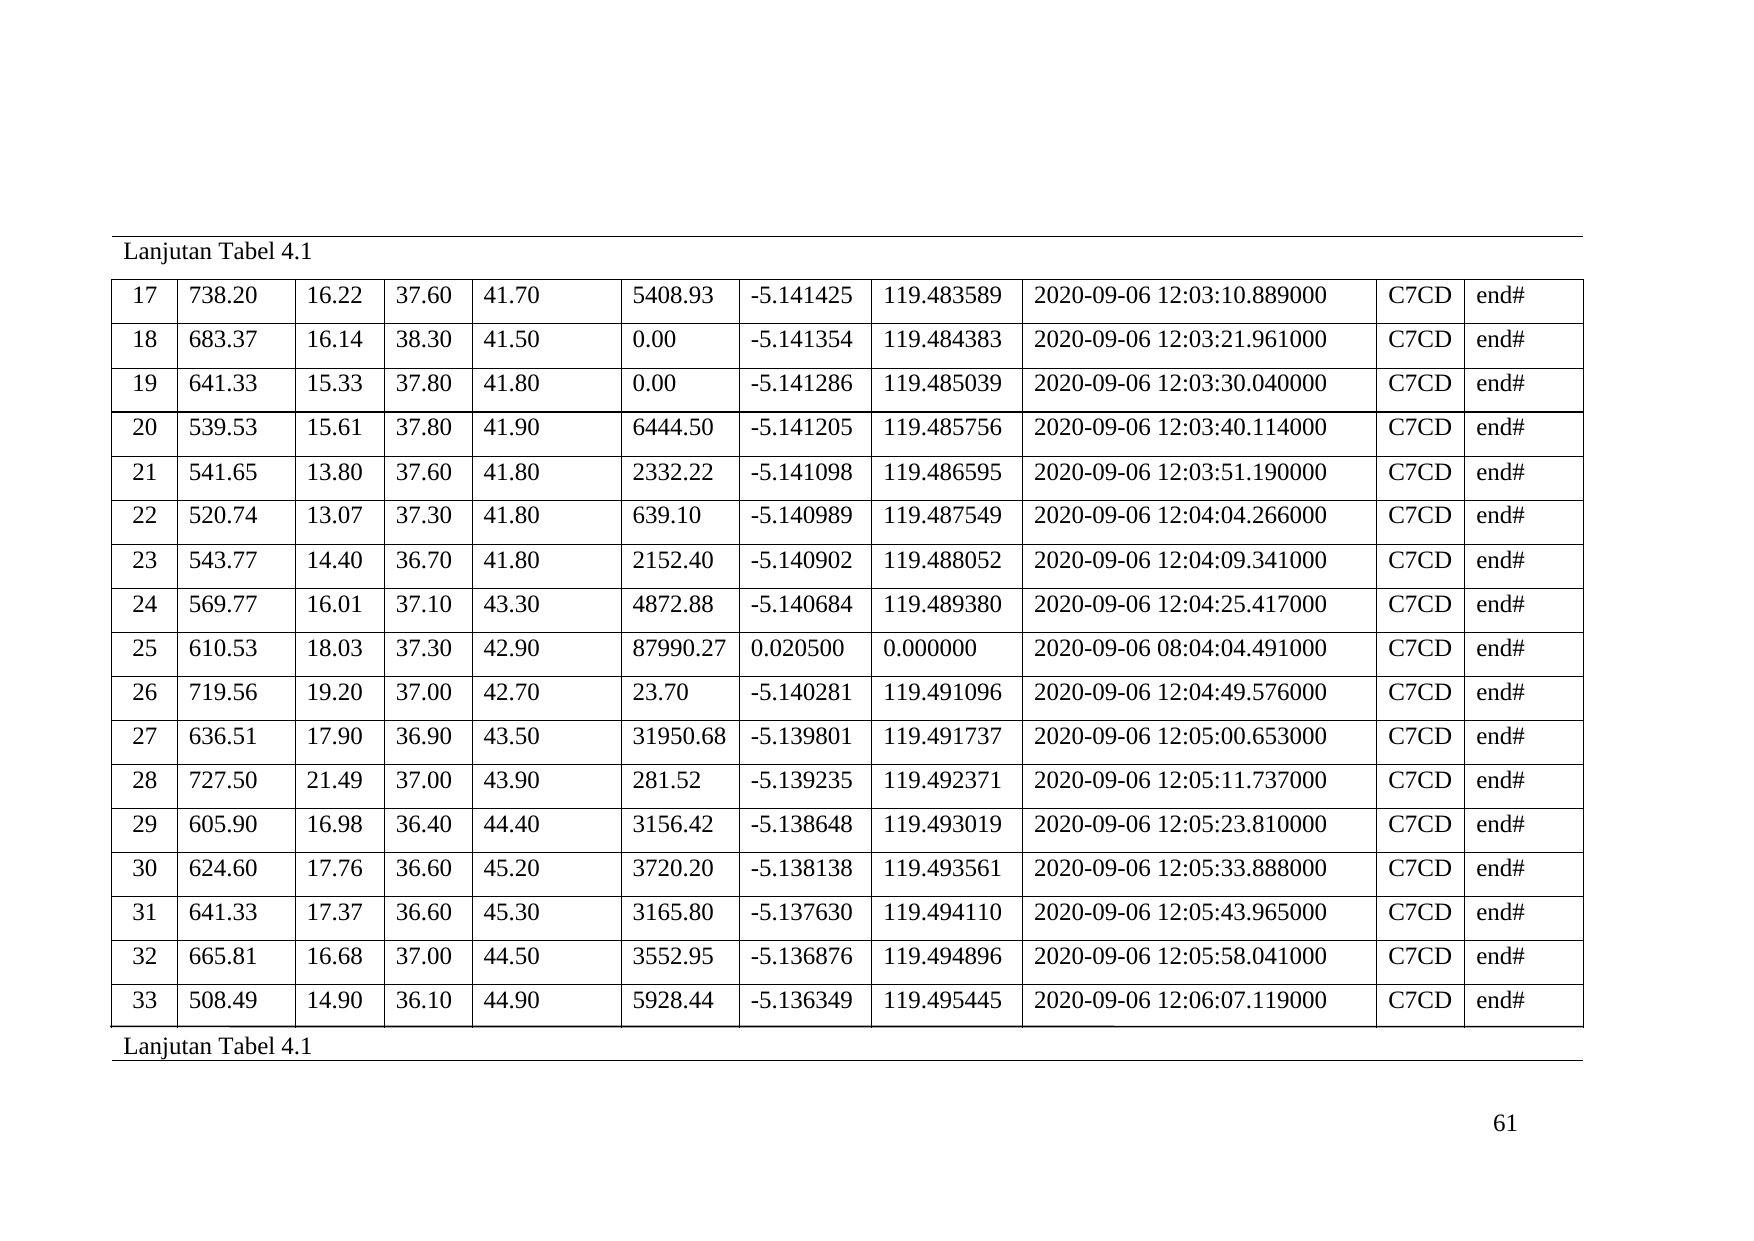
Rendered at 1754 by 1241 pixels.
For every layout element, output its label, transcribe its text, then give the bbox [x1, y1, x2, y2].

table_cell 43.90 [473, 765, 621, 808]
table_cell 37.30 [385, 633, 472, 676]
table_cell C7CD [1377, 369, 1464, 411]
table_cell 543.77 [178, 545, 295, 588]
table_cell -5.140902 [740, 545, 871, 588]
table_cell 17.37 [296, 897, 384, 940]
table_cell -5.139235 [740, 765, 871, 808]
table_cell 44.90 [473, 985, 621, 1025]
table_cell 15.61 [296, 413, 384, 456]
table_cell 16.68 [296, 941, 384, 984]
table_cell 41.80 [473, 545, 621, 588]
table_cell C7CD [1377, 985, 1464, 1025]
table_cell 36.60 [385, 853, 472, 896]
table_cell 2020-09-06 12:03:40.114000 [1023, 413, 1376, 456]
table_cell C7CD [1377, 633, 1464, 676]
table_cell C7CD [1377, 545, 1464, 588]
table_cell 42.70 [473, 677, 621, 720]
table_cell 119.486595 [872, 457, 1022, 499]
table_cell -5.140989 [740, 501, 871, 544]
table_cell 37.00 [385, 941, 472, 984]
table_cell 37.60 [385, 457, 472, 499]
table_cell 2020-09-06 12:05:43.965000 [1023, 897, 1376, 940]
table_cell C7CD [1377, 501, 1464, 544]
table_cell 41.90 [473, 413, 621, 456]
table_cell 641.33 [178, 897, 295, 940]
table_cell 641.33 [178, 369, 295, 411]
table_cell 37.80 [385, 413, 472, 456]
table_cell 2020-09-06 12:04:04.266000 [1023, 501, 1376, 544]
table_cell 2020-09-06 12:05:58.041000 [1023, 941, 1376, 984]
table_cell 281.52 [622, 765, 739, 808]
table_cell 719.56 [178, 677, 295, 720]
table_cell 37.10 [385, 589, 472, 632]
table_cell 5928.44 [622, 985, 739, 1025]
table_cell 16.98 [296, 809, 384, 852]
table_cell 17.76 [296, 853, 384, 896]
table_cell 41.80 [473, 501, 621, 544]
table_cell end# [1465, 721, 1583, 764]
table_cell end# [1465, 809, 1583, 852]
table_cell 36.70 [385, 545, 472, 588]
table_cell 2020-09-06 12:03:10.889000 [1023, 280, 1376, 323]
table_cell -5.141425 [740, 280, 871, 323]
table_cell 119.485756 [872, 413, 1022, 456]
table_cell 42.90 [473, 633, 621, 676]
table_cell 119.487549 [872, 501, 1022, 544]
table_cell 17.90 [296, 721, 384, 764]
table_cell C7CD [1377, 853, 1464, 896]
table_cell C7CD [1377, 589, 1464, 632]
table_cell 23.70 [622, 677, 739, 720]
table_cell 18 [112, 324, 177, 367]
table_cell 29 [112, 809, 177, 852]
table_cell 5408.93 [622, 280, 739, 323]
table_cell 33 [112, 985, 177, 1025]
table_cell 2020-09-06 12:06:07.119000 [1023, 985, 1376, 1025]
table_cell 37.00 [385, 765, 472, 808]
table_cell 3156.42 [622, 809, 739, 852]
table_cell 13.07 [296, 501, 384, 544]
table_cell 624.60 [178, 853, 295, 896]
table_cell 0.020500 [740, 633, 871, 676]
table_cell 727.50 [178, 765, 295, 808]
table_cell 87990.27 [622, 633, 739, 676]
table_cell 37.80 [385, 369, 472, 411]
table_cell 14.40 [296, 545, 384, 588]
table_cell 610.53 [178, 633, 295, 676]
table_cell 6444.50 [622, 413, 739, 456]
table_cell 44.40 [473, 809, 621, 852]
table_cell end# [1465, 413, 1583, 456]
table_cell 3165.80 [622, 897, 739, 940]
table_cell end# [1465, 633, 1583, 676]
table_cell 119.484383 [872, 324, 1022, 367]
table_cell 16.22 [296, 280, 384, 323]
table_cell 2020-09-06 12:05:33.888000 [1023, 853, 1376, 896]
table_cell 20 [112, 413, 177, 456]
table_cell end# [1465, 501, 1583, 544]
table_cell 18.03 [296, 633, 384, 676]
table_cell 639.10 [622, 501, 739, 544]
table_cell end# [1465, 324, 1583, 367]
table_cell 119.489380 [872, 589, 1022, 632]
table_cell end# [1465, 853, 1583, 896]
table_cell end# [1465, 677, 1583, 720]
table_cell 27 [112, 721, 177, 764]
table_cell 36.60 [385, 897, 472, 940]
table_cell 24 [112, 589, 177, 632]
table_cell C7CD [1377, 809, 1464, 852]
table_cell 119.488052 [872, 545, 1022, 588]
table_cell -5.137630 [740, 897, 871, 940]
table_cell end# [1465, 369, 1583, 411]
table_cell Lanjutan Tabel 4.1 [112, 1028, 1583, 1059]
table_cell C7CD [1377, 897, 1464, 940]
table_cell end# [1465, 985, 1583, 1025]
table_cell 2020-09-06 12:04:09.341000 [1023, 545, 1376, 588]
table_cell 36.90 [385, 721, 472, 764]
table_cell 43.50 [473, 721, 621, 764]
table_cell -5.136349 [740, 985, 871, 1025]
table_cell 41.80 [473, 369, 621, 411]
table_cell 41.50 [473, 324, 621, 367]
table_cell 119.491737 [872, 721, 1022, 764]
table_cell C7CD [1377, 457, 1464, 499]
table_cell end# [1465, 457, 1583, 499]
table_cell 3720.20 [622, 853, 739, 896]
table_cell 119.494896 [872, 941, 1022, 984]
table_cell 2020-09-06 12:05:23.810000 [1023, 809, 1376, 852]
table_cell 16.14 [296, 324, 384, 367]
table_cell 119.483589 [872, 280, 1022, 323]
table_cell 119.495445 [872, 985, 1022, 1025]
table_cell 119.493019 [872, 809, 1022, 852]
table_cell -5.140281 [740, 677, 871, 720]
table_cell 21.49 [296, 765, 384, 808]
table_cell -5.140684 [740, 589, 871, 632]
table_cell 119.485039 [872, 369, 1022, 411]
table_cell 22 [112, 501, 177, 544]
table_cell 23 [112, 545, 177, 588]
table_cell 636.51 [178, 721, 295, 764]
table_cell 31950.68 [622, 721, 739, 764]
table_cell -5.141286 [740, 369, 871, 411]
table_cell -5.141098 [740, 457, 871, 499]
table_cell 38.30 [385, 324, 472, 367]
table_cell 13.80 [296, 457, 384, 499]
table_cell 26 [112, 677, 177, 720]
table_cell 119.491096 [872, 677, 1022, 720]
table_cell 119.494110 [872, 897, 1022, 940]
table_cell 2020-09-06 12:04:49.576000 [1023, 677, 1376, 720]
table_cell end# [1465, 941, 1583, 984]
table_cell 41.70 [473, 280, 621, 323]
table_cell 2020-09-06 12:03:51.190000 [1023, 457, 1376, 499]
table_cell 31 [112, 897, 177, 940]
table_cell 2020-09-06 12:05:00.653000 [1023, 721, 1376, 764]
table_cell 28 [112, 765, 177, 808]
table_cell 15.33 [296, 369, 384, 411]
table_cell 37.30 [385, 501, 472, 544]
table_cell 44.50 [473, 941, 621, 984]
table_cell 541.65 [178, 457, 295, 499]
table_cell end# [1465, 897, 1583, 940]
table_cell 520.74 [178, 501, 295, 544]
table_cell 0.000000 [872, 633, 1022, 676]
table_cell 36.10 [385, 985, 472, 1025]
table_cell 508.49 [178, 985, 295, 1025]
table_cell 2020-09-06 12:03:21.961000 [1023, 324, 1376, 367]
table_cell 37.00 [385, 677, 472, 720]
table_cell end# [1465, 589, 1583, 632]
table_cell -5.141205 [740, 413, 871, 456]
table_cell 14.90 [296, 985, 384, 1025]
table_cell C7CD [1377, 721, 1464, 764]
table_cell 25 [112, 633, 177, 676]
table_cell Lanjutan Tabel 4.1 [112, 237, 1583, 279]
table_cell C7CD [1377, 280, 1464, 323]
table_cell -5.138648 [740, 809, 871, 852]
table_cell end# [1465, 765, 1583, 808]
table_cell 30 [112, 853, 177, 896]
table_cell 21 [112, 457, 177, 499]
table_cell 45.20 [473, 853, 621, 896]
table_cell 569.77 [178, 589, 295, 632]
table_cell 32 [112, 941, 177, 984]
table_cell -5.138138 [740, 853, 871, 896]
table_cell 45.30 [473, 897, 621, 940]
table_cell 43.30 [473, 589, 621, 632]
table_cell 738.20 [178, 280, 295, 323]
table_cell 19 [112, 369, 177, 411]
table_cell 2020-09-06 12:04:25.417000 [1023, 589, 1376, 632]
table_cell 17 [112, 280, 177, 323]
table_cell 119.493561 [872, 853, 1022, 896]
table_cell end# [1465, 280, 1583, 323]
table_cell -5.136876 [740, 941, 871, 984]
table_cell C7CD [1377, 765, 1464, 808]
table_cell C7CD [1377, 941, 1464, 984]
table_cell 2020-09-06 12:05:11.737000 [1023, 765, 1376, 808]
table_cell 2332.22 [622, 457, 739, 499]
table_cell 36.40 [385, 809, 472, 852]
table_cell 3552.95 [622, 941, 739, 984]
table_cell C7CD [1377, 413, 1464, 456]
table_cell -5.141354 [740, 324, 871, 367]
table_cell 2020-09-06 12:03:30.040000 [1023, 369, 1376, 411]
table_cell 0.00 [622, 324, 739, 367]
table_cell 665.81 [178, 941, 295, 984]
table_cell 119.492371 [872, 765, 1022, 808]
table_cell 19.20 [296, 677, 384, 720]
table_cell C7CD [1377, 677, 1464, 720]
table_cell 605.90 [178, 809, 295, 852]
table_cell C7CD [1377, 324, 1464, 367]
table_cell 37.60 [385, 280, 472, 323]
table_cell 4872.88 [622, 589, 739, 632]
table_cell 2020-09-06 08:04:04.491000 [1023, 633, 1376, 676]
table_cell 2152.40 [622, 545, 739, 588]
table_cell 539.53 [178, 413, 295, 456]
table_cell 41.80 [473, 457, 621, 499]
table_cell 0.00 [622, 369, 739, 411]
table_cell end# [1465, 545, 1583, 588]
table_cell 16.01 [296, 589, 384, 632]
table_cell -5.139801 [740, 721, 871, 764]
table_cell 683.37 [178, 324, 295, 367]
